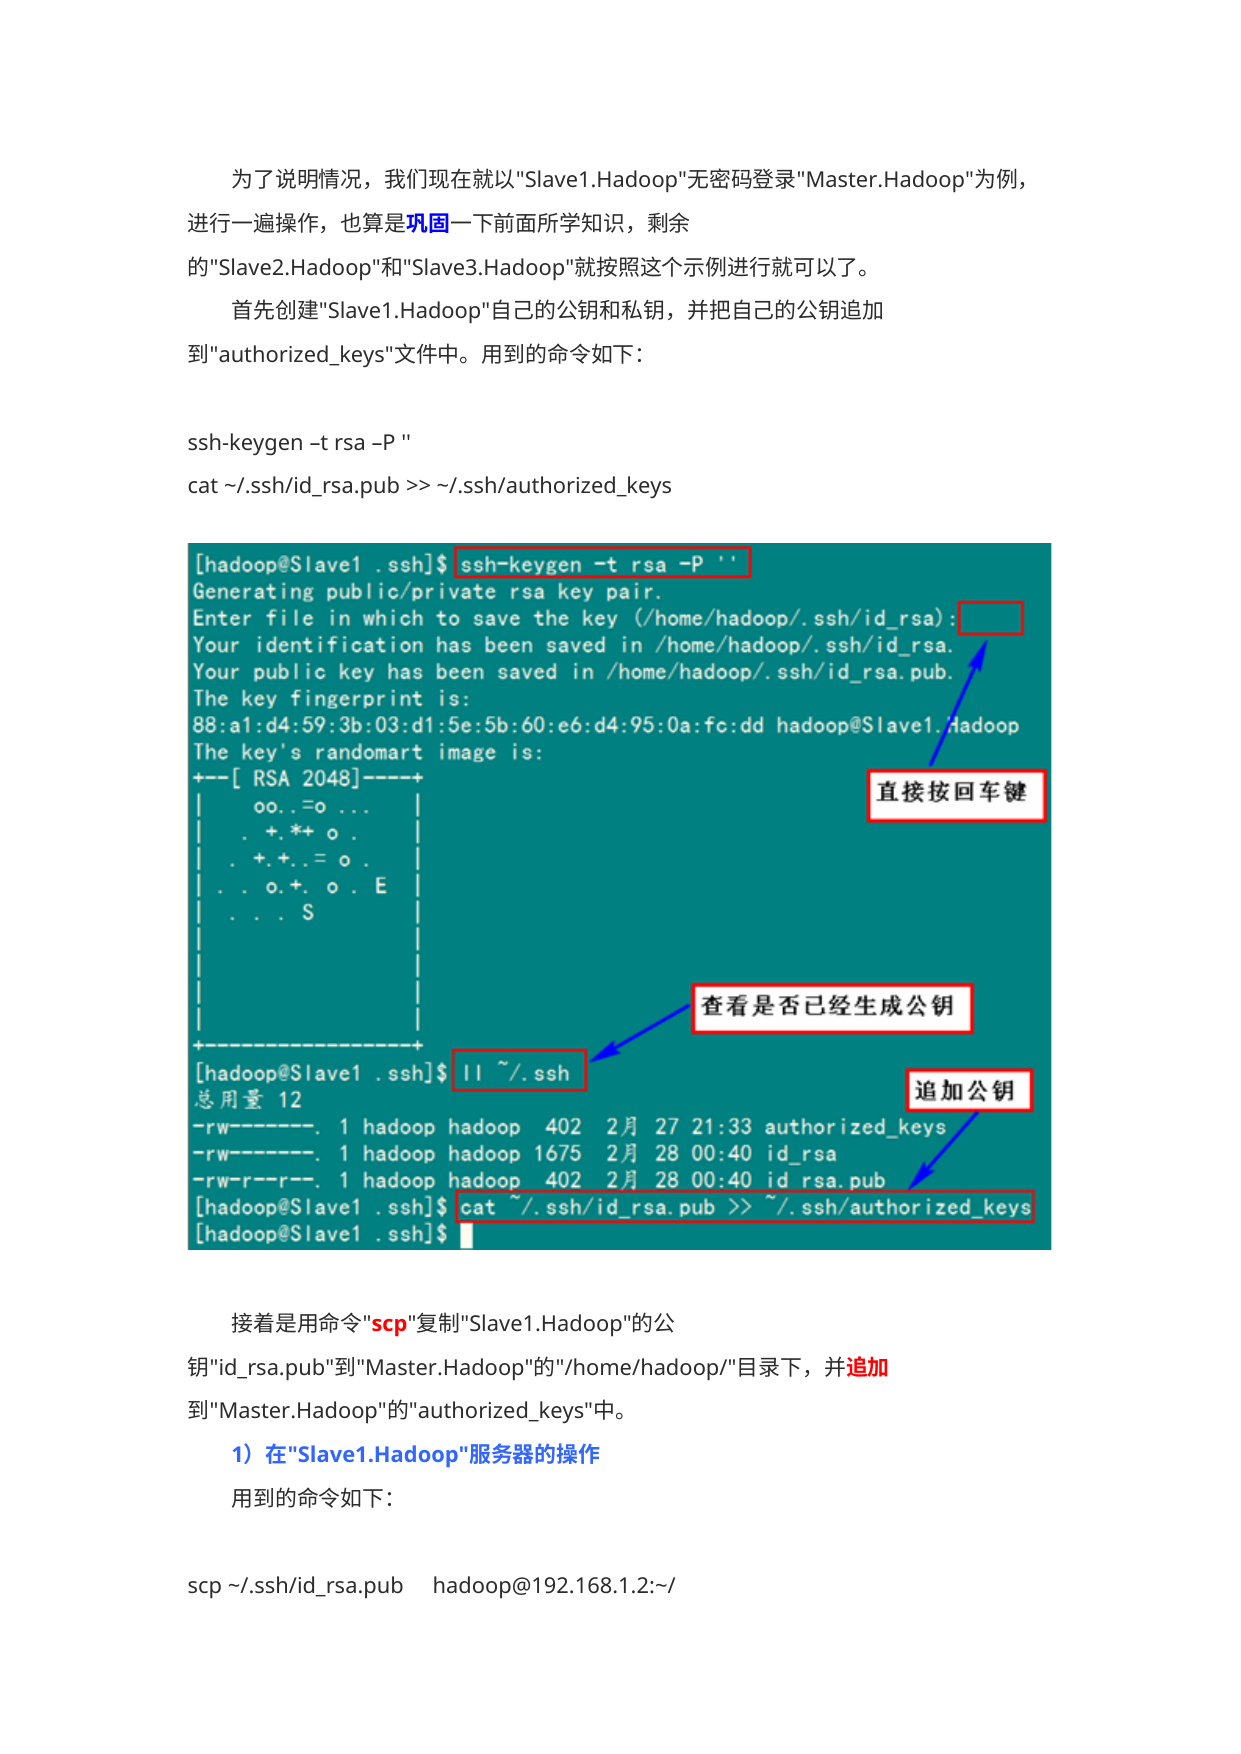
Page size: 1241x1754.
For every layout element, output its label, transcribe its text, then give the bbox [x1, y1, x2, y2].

text 1）在"Slave1.Hadoop"服务器的操作 [187, 1425, 1053, 1469]
text 用到的命令如下： [187, 1469, 1053, 1512]
text 为了说明情况，我们现在就以"Slave1.Hadoop"无密码登录"Master.Hadoop"为例，进行一遍操作，也算是巩固一下前面所学知识，剩余的"Slave2.Hadoop"和"Slave3.Hadoop"就按照这个示例进行就可以了。 [187, 150, 1053, 281]
text ssh-keygen –t rsa –P '' [187, 412, 1053, 456]
text 首先创建"Slave1.Hadoop"自己的公钥和私钥，并把自己的公钥追加到"authorized_keys"文件中。用到的命令如下： [187, 281, 1053, 369]
text scp ~/.ssh/id_rsa.pub hadoop@192.168.1.2:~/ [187, 1556, 1053, 1600]
text cat ~/.ssh/id_rsa.pub >> ~/.ssh/authorized_keys [187, 456, 1053, 500]
text 接着是用命令"scp"复制"Slave1.Hadoop"的公钥"id_rsa.pub"到"Master.Hadoop"的"/home/hadoop/"目录下，并追加到"Master.Hadoop"的"authorized_keys"中。 [187, 1294, 1053, 1425]
picture [187, 543, 1052, 1250]
